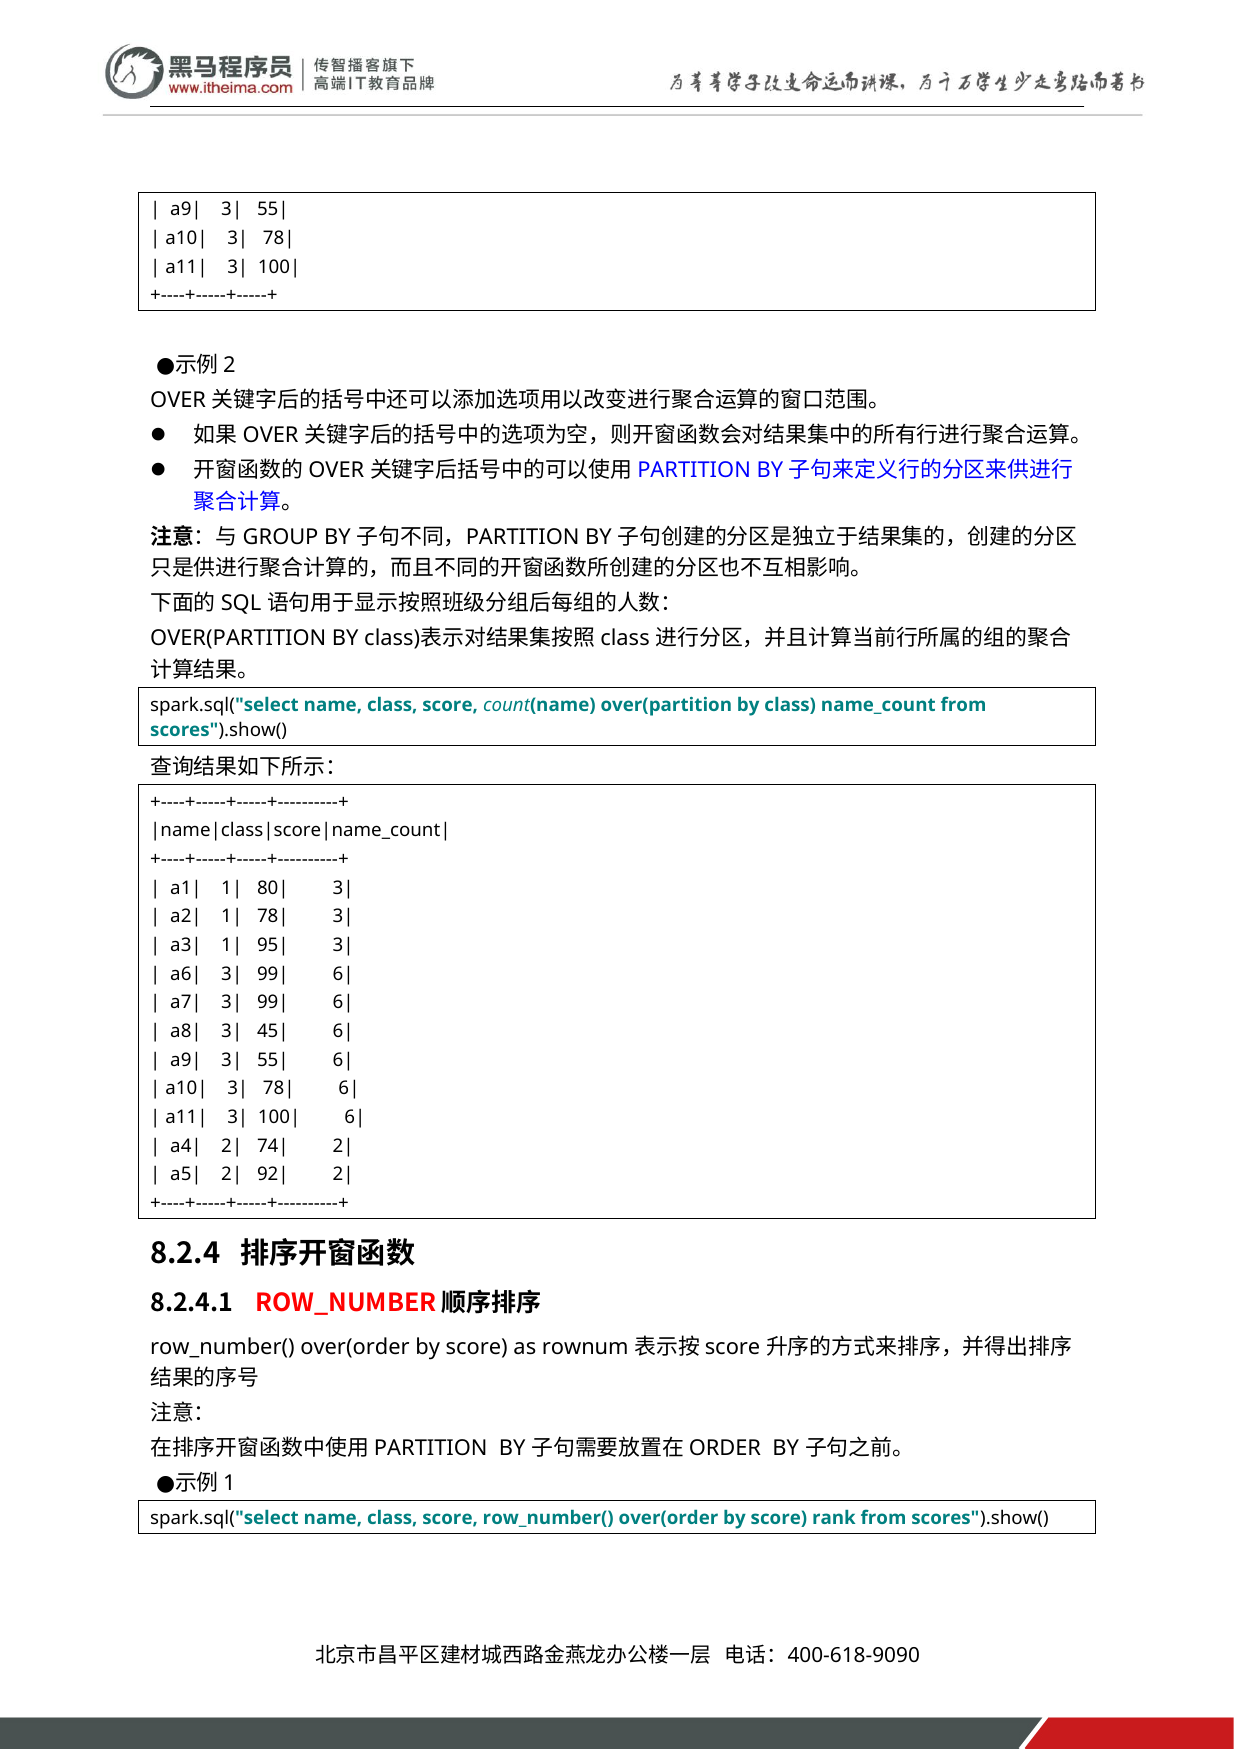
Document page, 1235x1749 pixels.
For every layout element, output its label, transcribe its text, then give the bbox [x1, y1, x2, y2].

table_header spark.sql("select name, class, score, count(name) over(partition by class) name_count from scores").show() [139, 688, 1095, 745]
text 在排序开窗函数中使用 PARTITION BY 子句需要放置在ORDER BY 子句之前。 [150, 1430, 1084, 1462]
subtitle 排序开窗函数 [150, 1229, 1084, 1272]
picture [0, 1658, 1234, 1749]
table_header +----+-----+-----+----------+ |name|class|score|name_count| +----+-----+-----+----------+ | a1| 1| 80| 3| | a2| 1| 78| 3| | a3| 1| 95| 3| | a6| 3| 99| 6| | a7| 3| 99| 6| | a8| 3| 45| 6| | a9| 3| 55| 6| | a10| 3| 78| 6| | a11| 3| 100| 6| | a4| 2| 74| 2| | a5| 2| 92| 2| +----+-----+-----+----------+ [139, 785, 1095, 1218]
list 如果 OVER 关键字后的括号中的选项为空，则开窗函数会对结果集中的所有行进行聚合运算。 [150, 417, 1084, 449]
text row_number() over(order by score) as rownum 表示按score 升序的方式来排序，并得出排序结果的序号 [150, 1329, 1084, 1392]
text 查询结果如下所示： [150, 749, 1084, 781]
table_header spark.sql("select name, class, score, row_number() over(order by score) rank from scores").show() [139, 1501, 1095, 1533]
text OVER 关键字后的括号中还可以添加选项用以改变进行聚合运算的窗口范围。 [150, 382, 1084, 414]
picture [0, 0, 1235, 123]
text 注意：与 GROUP BY 子句不同，PARTITION BY 子句创建的分区是独立于结果集的，创建的分区只是供进行聚合计算的，而且不同的开窗函数所创建的分区也不互相影响。 [150, 519, 1084, 582]
list 开窗函数的 OVER 关键字后括号中的可以使用 PARTITION BY 子句来定义行的分区来供进行聚合计算。 [150, 452, 1084, 516]
text 下面的 SQL 语句用于显示按照班级分组后每组的人数： [150, 585, 1084, 617]
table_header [139, 193, 1095, 310]
text ●示例2 [150, 347, 1084, 379]
subtitle ROW_NUMBER顺序排序 [150, 1282, 1084, 1318]
text ●示例1 [150, 1465, 1084, 1497]
text 注意： [150, 1395, 1084, 1427]
text OVER(PARTITION BY class)表示对结果集按照 class 进行分区，并且计算当前行所属的组的聚合计算结果。 [150, 620, 1084, 683]
